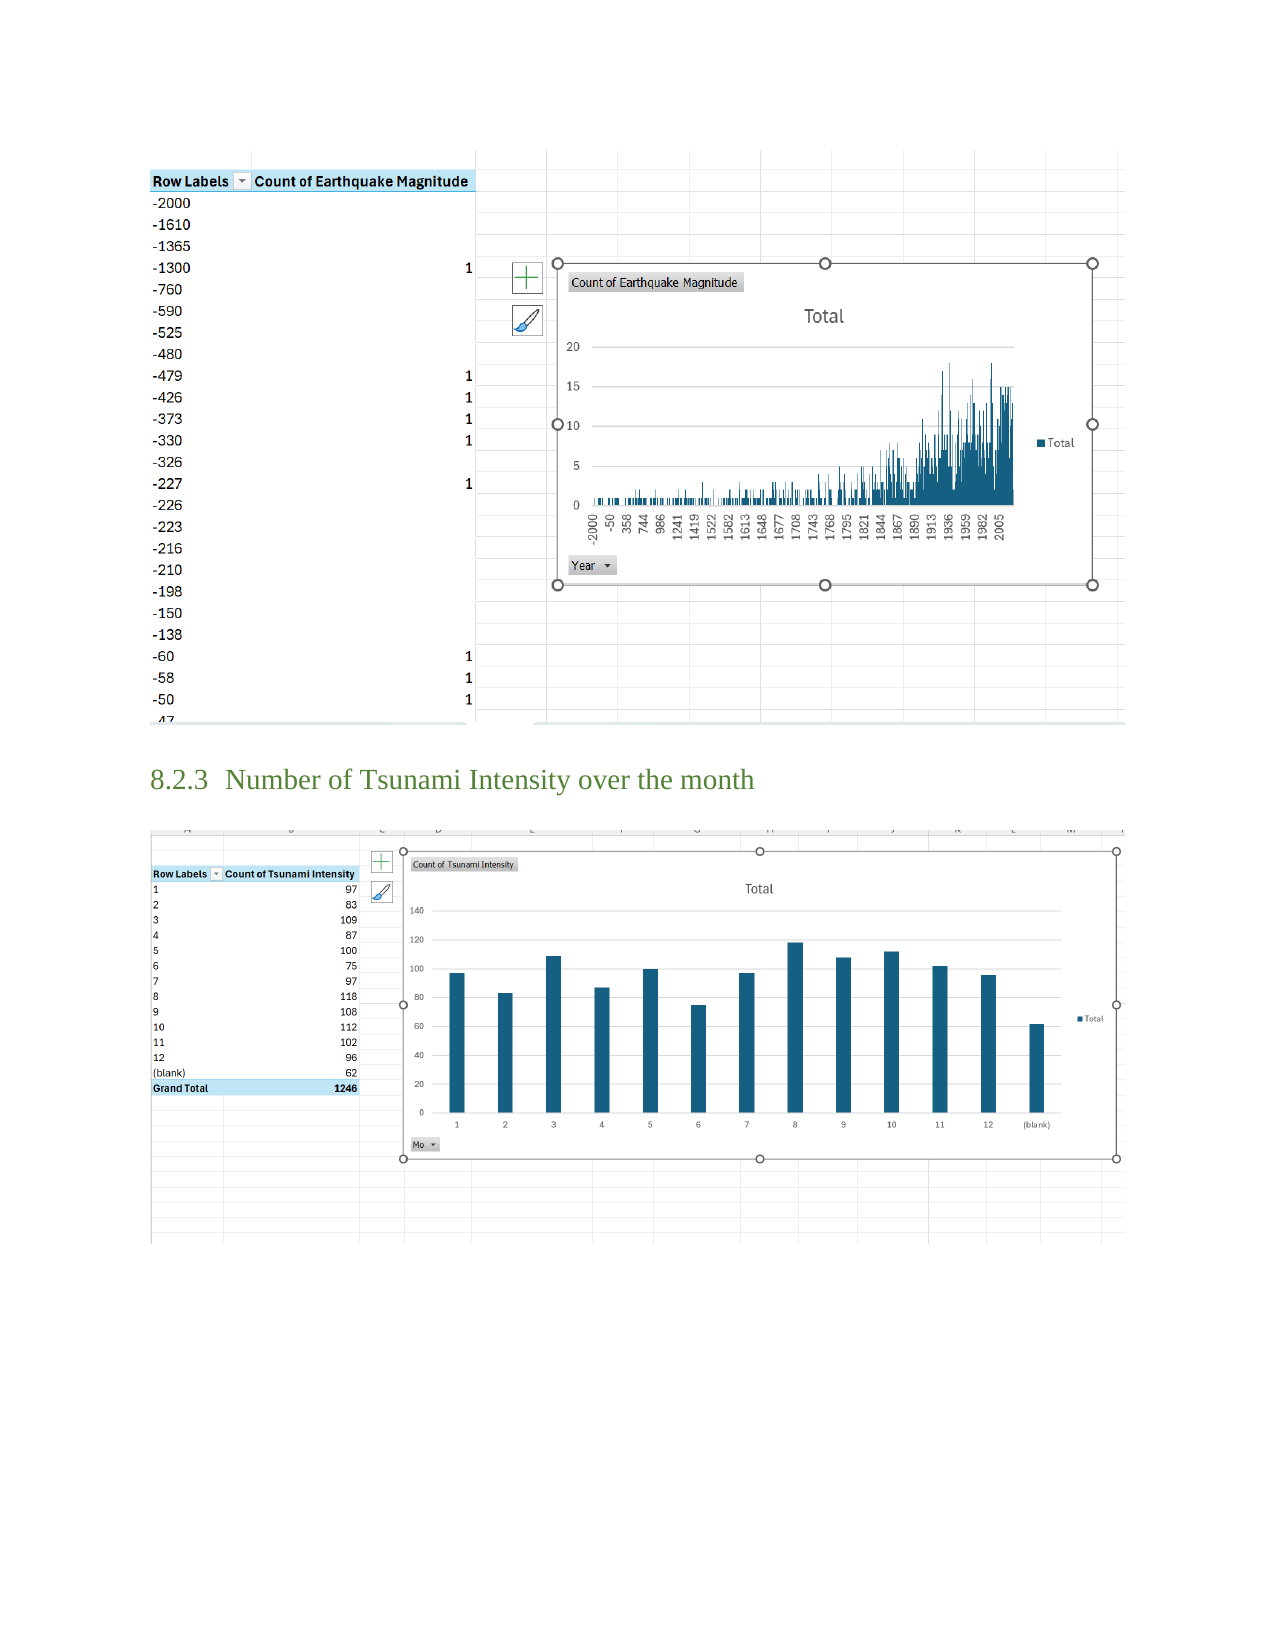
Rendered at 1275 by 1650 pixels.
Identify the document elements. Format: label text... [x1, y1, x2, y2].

subtitle Number of Tsunami Intensity over the month [150, 762, 1125, 796]
picture [150, 150, 1125, 725]
picture [150, 830, 1125, 1244]
